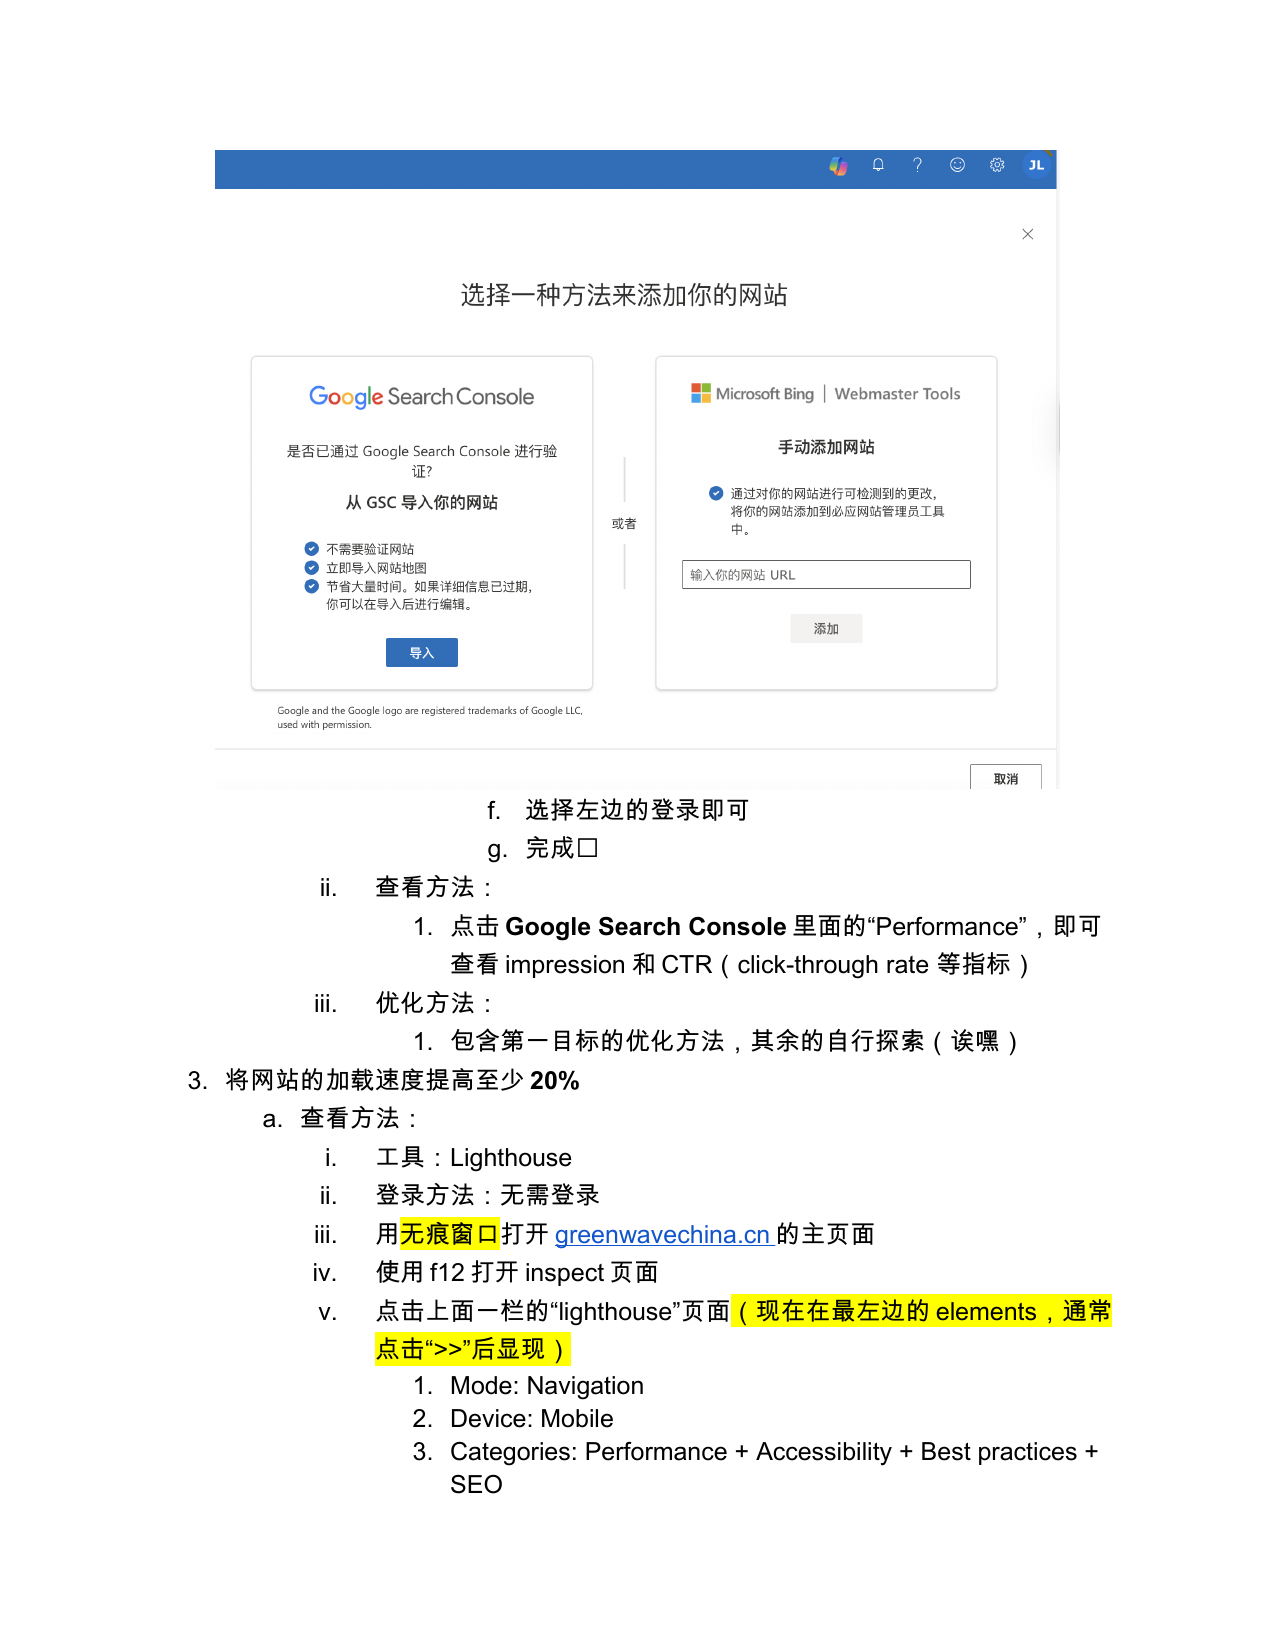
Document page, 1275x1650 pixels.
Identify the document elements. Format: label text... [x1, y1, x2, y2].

list 优化方法： [337, 985, 1125, 1019]
list 包含第一目标的优化方法，其余的自行探索（诶嘿） [412, 1024, 1125, 1057]
list Mode: Navigation [412, 1371, 1125, 1399]
list 点击上面一栏的“lighthouse”页面（现在在最左边的elements，通常点击“>>”后显现） [337, 1294, 1125, 1366]
list 用无痕窗口打开greenwavechina.cn的主页面 [500, 1217, 1125, 1250]
list 选择左边的登录即可 [487, 793, 1125, 826]
list Categories: Performance + Accessibility + Best practices + SEO [412, 1437, 1125, 1498]
list 查看方法： [262, 1101, 1125, 1134]
list 完成✅ [487, 831, 1125, 865]
list 登录方法：无需登录 [337, 1178, 1125, 1212]
picture [215, 150, 1060, 789]
list 点击Google Search Console里面的“Performance”，即可查看impression和CTR（click-through rate 等指标） [412, 908, 1125, 980]
list 使用f12打开inspect页面 [337, 1255, 1125, 1289]
list 将网站的加载速度提高至少20% [187, 1062, 1125, 1096]
list Device: Mobile [412, 1404, 1125, 1432]
list 查看方法： [337, 870, 1125, 903]
list 工具：Lighthouse [337, 1139, 1125, 1173]
